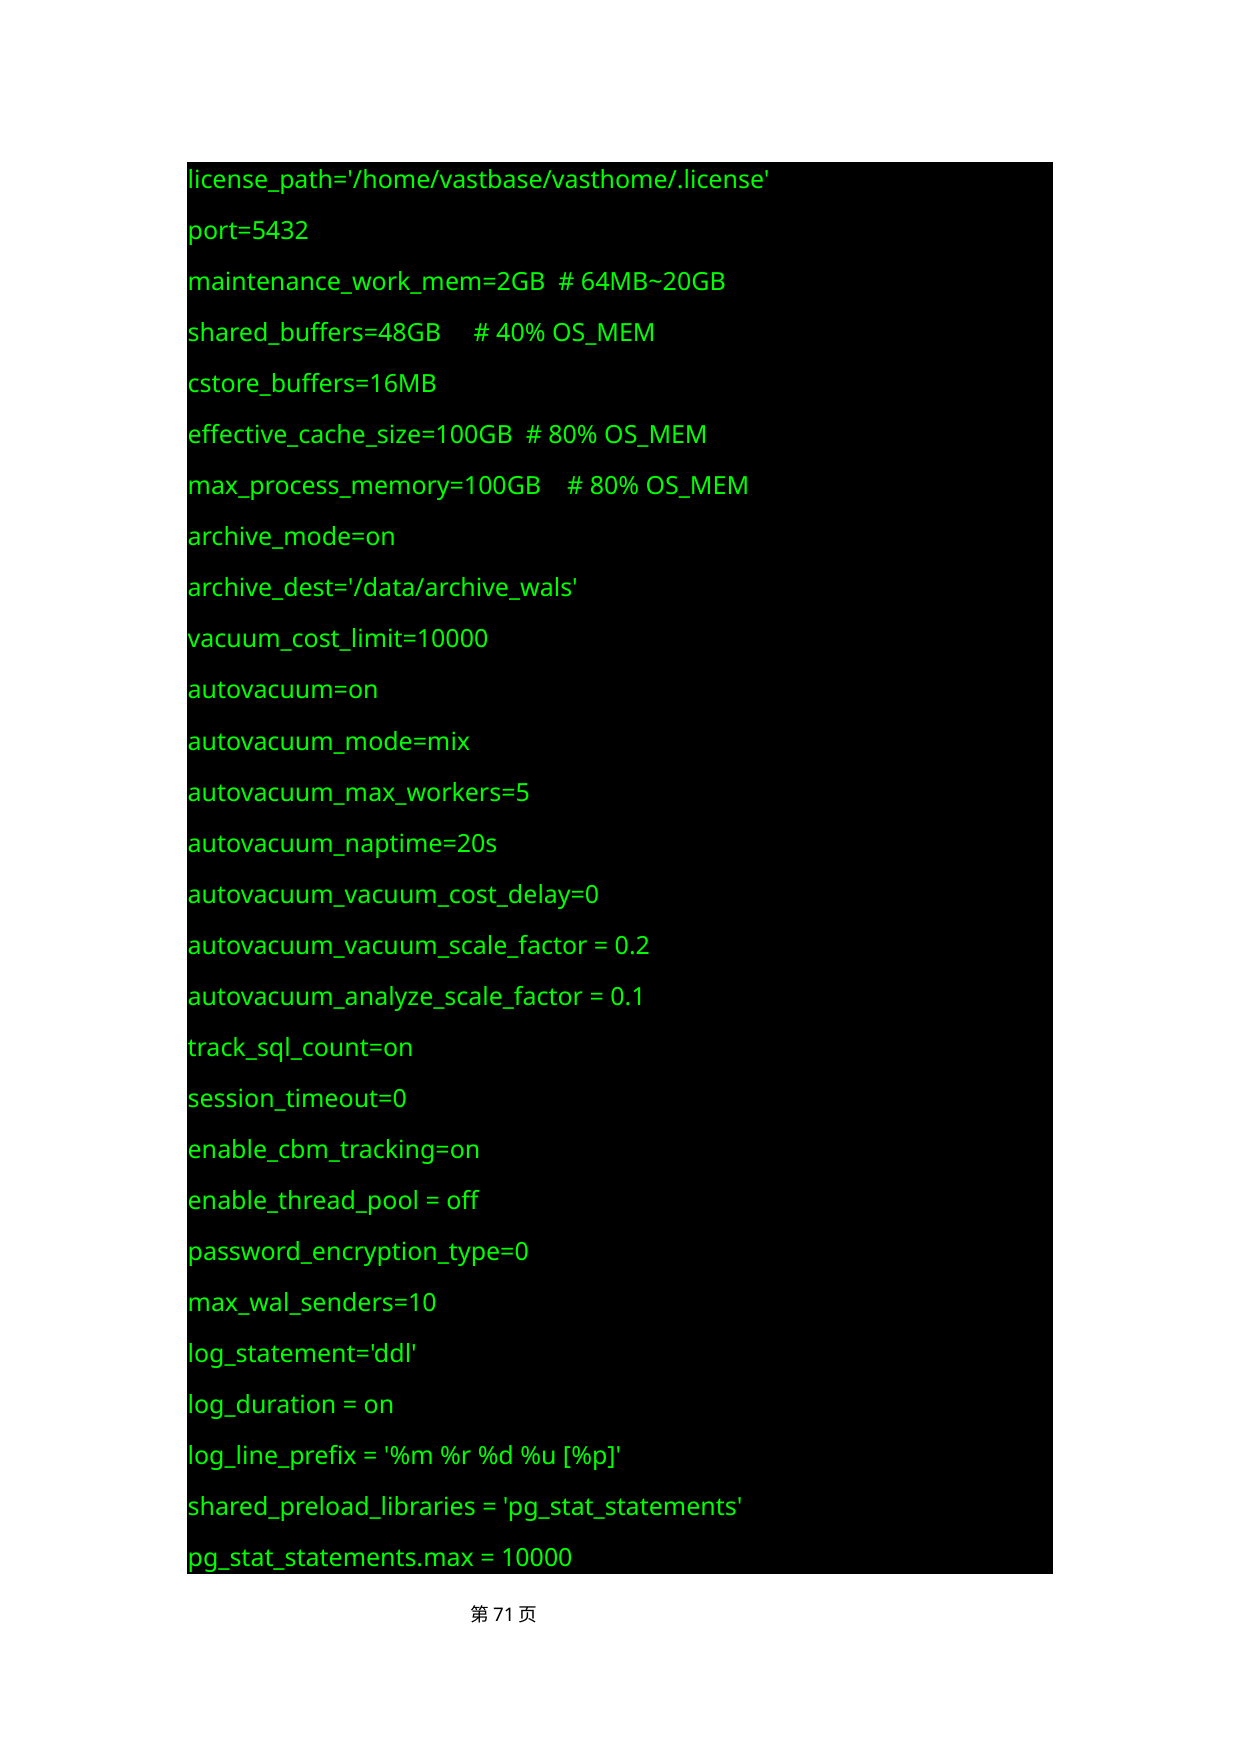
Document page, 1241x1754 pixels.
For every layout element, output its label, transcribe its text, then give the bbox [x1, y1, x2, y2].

text autovacuum_vacuum_cost_delay=0 [187, 876, 1053, 910]
text port=5432 [187, 213, 1053, 247]
text log_line_prefix = '%m %r %d %u [%p]' [187, 1438, 1053, 1472]
text pg_stat_statements.max = 10000 [187, 1540, 1053, 1574]
text autovacuum_vacuum_scale_factor = 0.2 [187, 927, 1053, 961]
text track_sql_count=on [187, 1029, 1053, 1063]
text archive_mode=on [187, 519, 1053, 553]
text autovacuum_mode=mix [187, 723, 1053, 757]
text cstore_buffers=16MB [187, 366, 1053, 400]
text license_path='/home/vastbase/vasthome/.license' [187, 162, 1053, 196]
text vacuum_cost_limit=10000 [187, 621, 1053, 655]
text autovacuum_max_workers=5 [187, 774, 1053, 808]
text autovacuum=on [187, 672, 1053, 706]
text log_statement='ddl' [187, 1336, 1053, 1370]
text max_process_memory=100GB # 80% OS_MEM [187, 468, 1053, 502]
text enable_cbm_tracking=on [187, 1131, 1053, 1166]
text shared_buffers=48GB # 40% OS_MEM [187, 315, 1053, 349]
text enable_thread_pool = off [187, 1182, 1053, 1217]
text max_wal_senders=10 [187, 1284, 1053, 1319]
text log_duration = on [187, 1387, 1053, 1421]
text autovacuum_naptime=20s [187, 825, 1053, 859]
text autovacuum_analyze_scale_factor = 0.1 [187, 978, 1053, 1012]
text session_timeout=0 [187, 1080, 1053, 1114]
text shared_preload_libraries = 'pg_stat_statements' [187, 1489, 1053, 1523]
text archive_dest='/data/archive_wals' [187, 570, 1053, 604]
text password_encryption_type=0 [187, 1233, 1053, 1268]
text effective_cache_size=100GB # 80% OS_MEM [187, 417, 1053, 451]
text maintenance_work_mem=2GB # 64MB~20GB [187, 264, 1053, 298]
